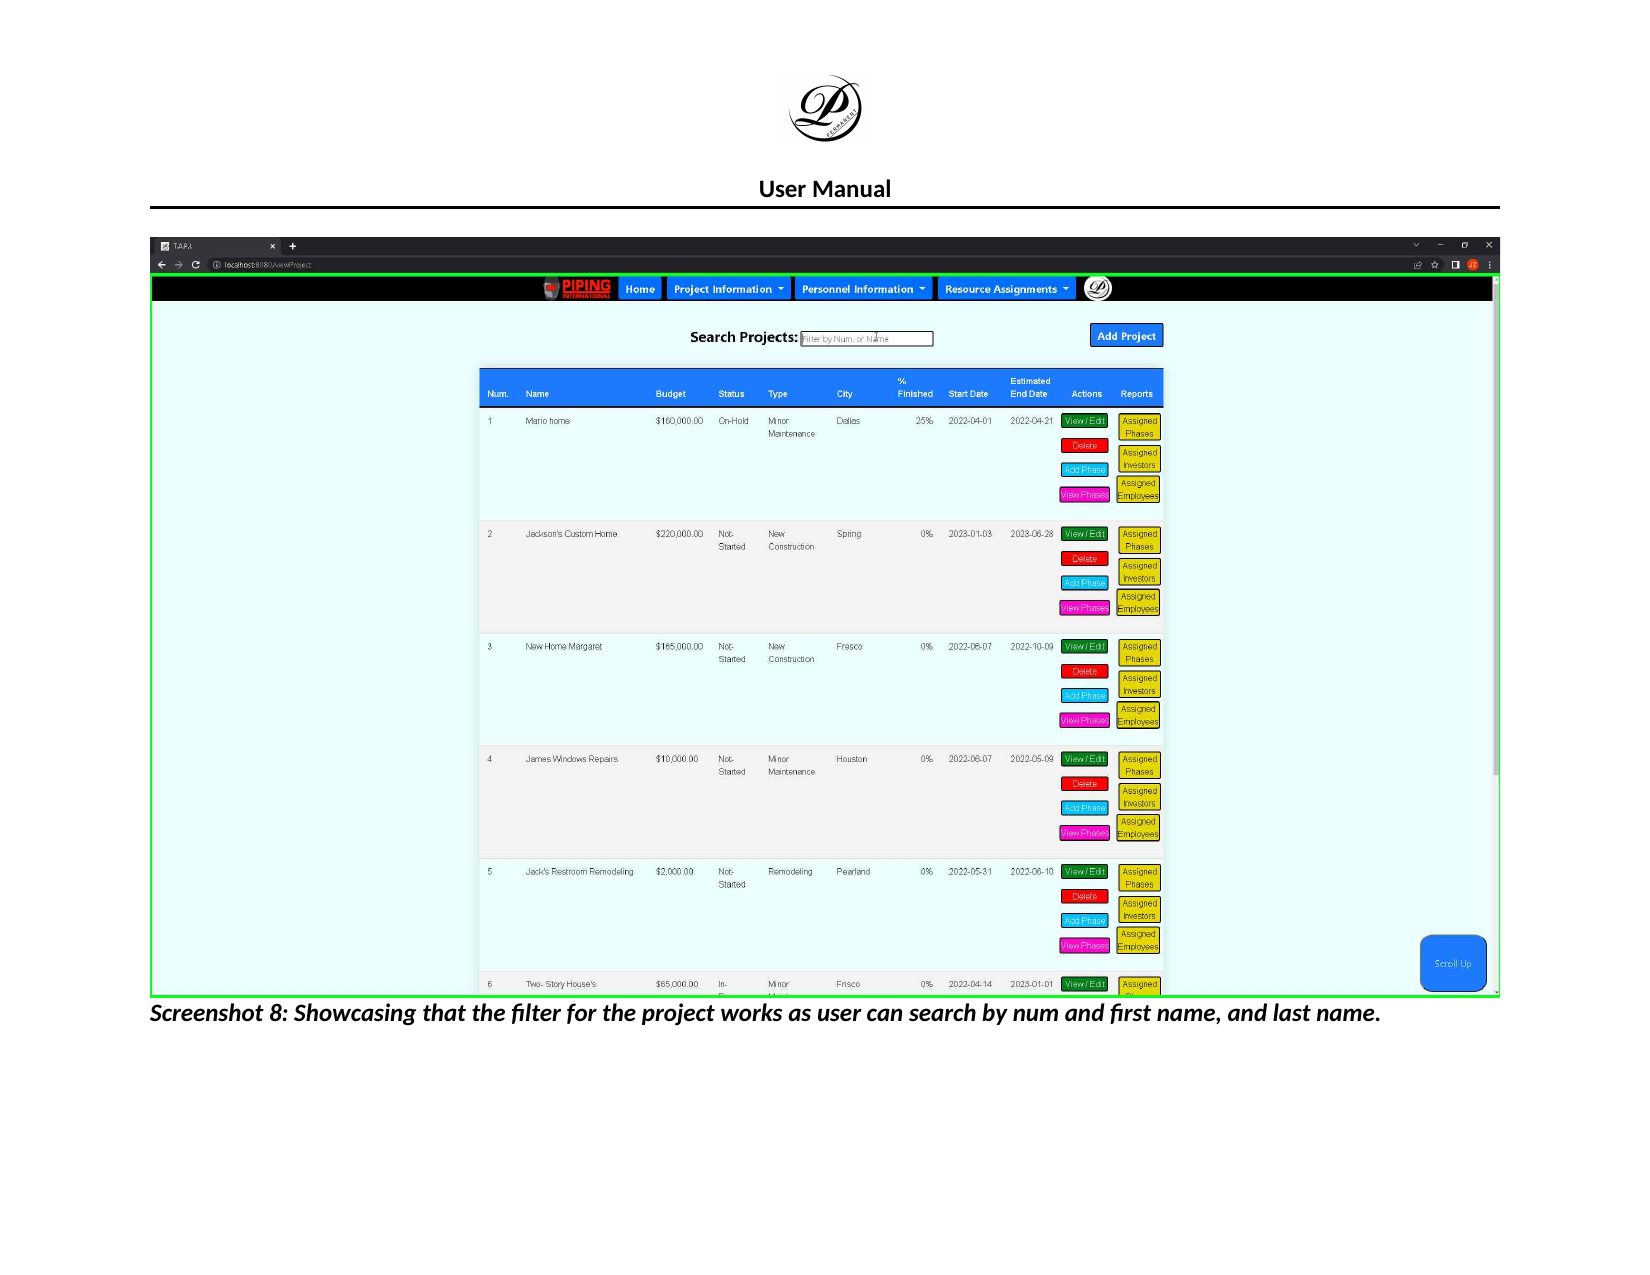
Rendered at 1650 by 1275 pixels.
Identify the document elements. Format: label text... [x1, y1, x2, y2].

text Screenshot 8: Showcasing that the filter for the project works as user can search by num and first name, and last name. [150, 998, 1500, 1028]
picture [781, 75, 869, 143]
picture [150, 237, 1500, 998]
